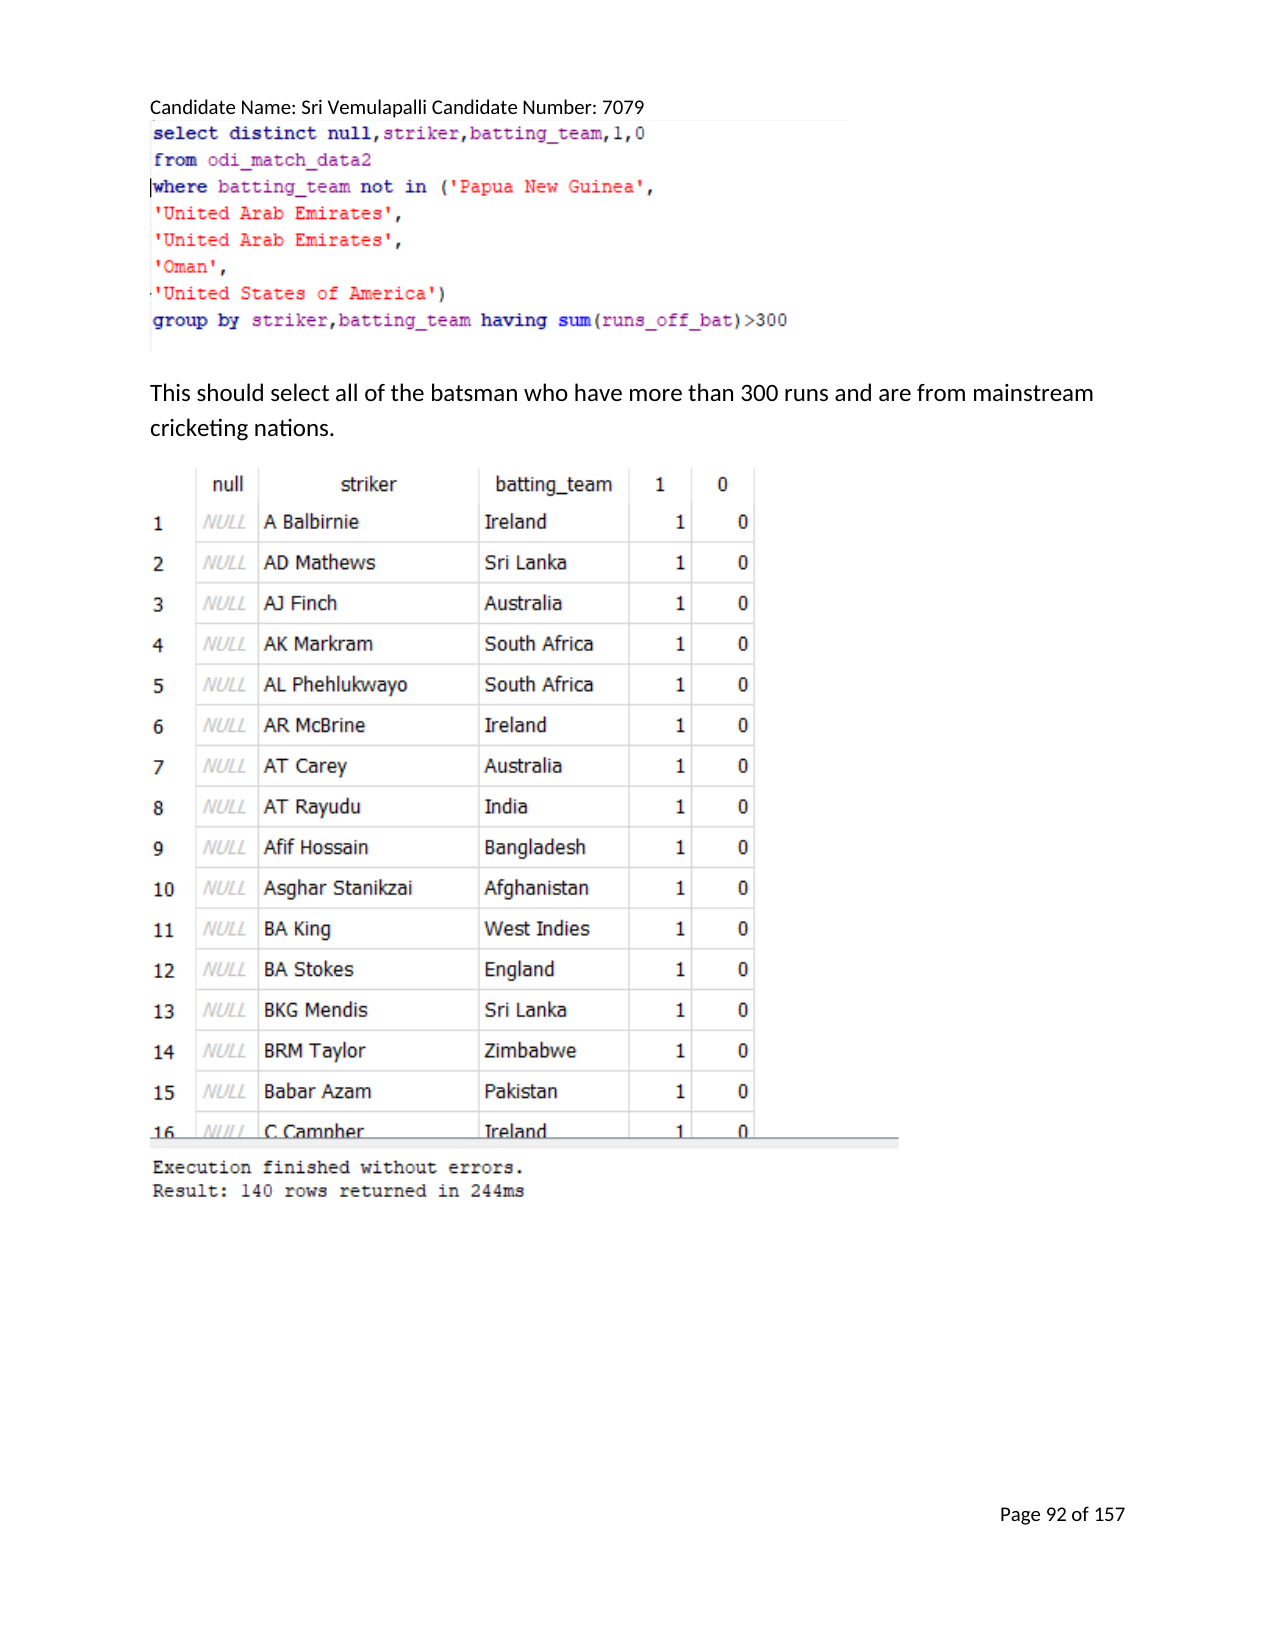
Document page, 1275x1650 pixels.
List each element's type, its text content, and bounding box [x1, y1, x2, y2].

picture [150, 120, 849, 353]
text This should select all of the batsman who have more than 300 runs and are from mainstream cricketing nations. [150, 377, 1125, 443]
picture [150, 468, 899, 1208]
